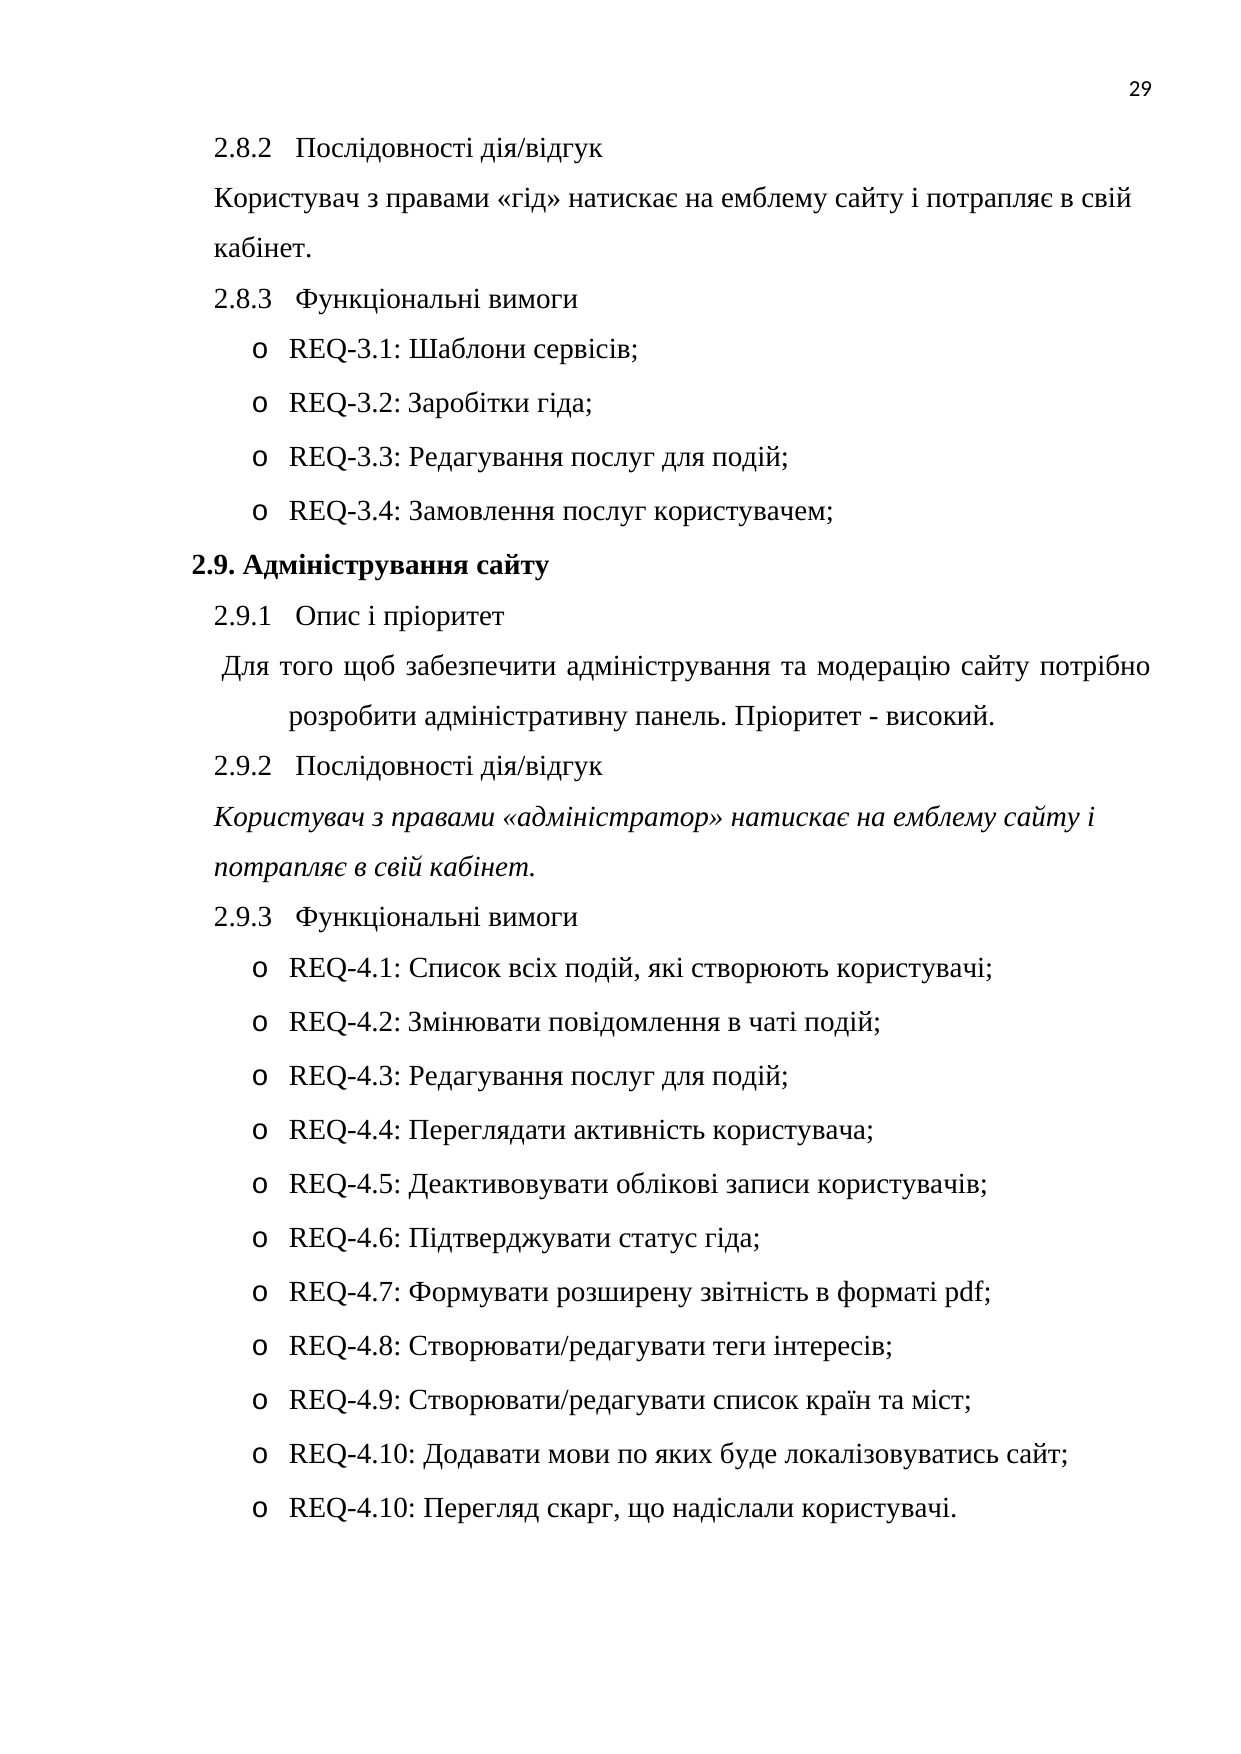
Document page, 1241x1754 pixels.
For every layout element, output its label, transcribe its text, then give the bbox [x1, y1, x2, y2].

list Для того щоб забезпечити адміністрування та модерацію сайту потрібно розробити адміністративну панель. Пріоритет - високий. [221, 648, 1152, 732]
list REQ-4.1: Список всіх подій, які створюють користувачі; [251, 950, 1152, 986]
list REQ-4.7: Формувати розширену звітність в форматі pdf; [251, 1274, 1152, 1310]
list REQ-3.2: Заробітки гіда; [251, 385, 1152, 421]
text 2.8.3 Функціональні вимоги [214, 281, 1152, 314]
list REQ-4.10: Перегляд скарг, що надіслали користувачі. [251, 1490, 1152, 1526]
list REQ-3.1: Шаблони сервісів; [251, 331, 1152, 367]
list REQ-4.3: Редагування послуг для подій; [251, 1058, 1152, 1094]
list REQ-4.10: Додавати мови по яких буде локалізовуватись сайт; [251, 1436, 1152, 1472]
text 2.9.2 Послідовності дія/відгук [214, 748, 1152, 782]
text 2.8.2 Послідовності дія/відгук [214, 130, 1152, 163]
list REQ-4.6: Підтверджувати статус гіда; [251, 1220, 1152, 1256]
list REQ-4.2: Змінювати повідомлення в чаті подій; [251, 1004, 1152, 1040]
subtitle 2.9. Адміністрування сайту [148, 547, 1152, 581]
list REQ-4.9: Створювати/редагувати список країн та міст; [251, 1382, 1152, 1418]
text Користувач з правами «гід» натискає на емблему сайту і потрапляє в свій кабінет. [214, 180, 1152, 264]
list REQ-4.4: Переглядати активність користувача; [251, 1112, 1152, 1148]
text 2.9.3 Функціональні вимоги [214, 899, 1152, 933]
text Користувач з правами «адміністратор» натискає на емблему сайту і потрапляє в свій кабінет. [214, 799, 1152, 883]
text 2.9.1 Опис і пріоритет [214, 598, 1152, 631]
list REQ-3.4: Замовлення послуг користувачем; [251, 493, 1152, 529]
list REQ-4.5: Деактивовувати облікові записи користувачів; [251, 1166, 1152, 1202]
list REQ-3.3: Редагування послуг для подій; [251, 439, 1152, 475]
list REQ-4.8: Створювати/редагувати теги інтересів; [251, 1328, 1152, 1364]
